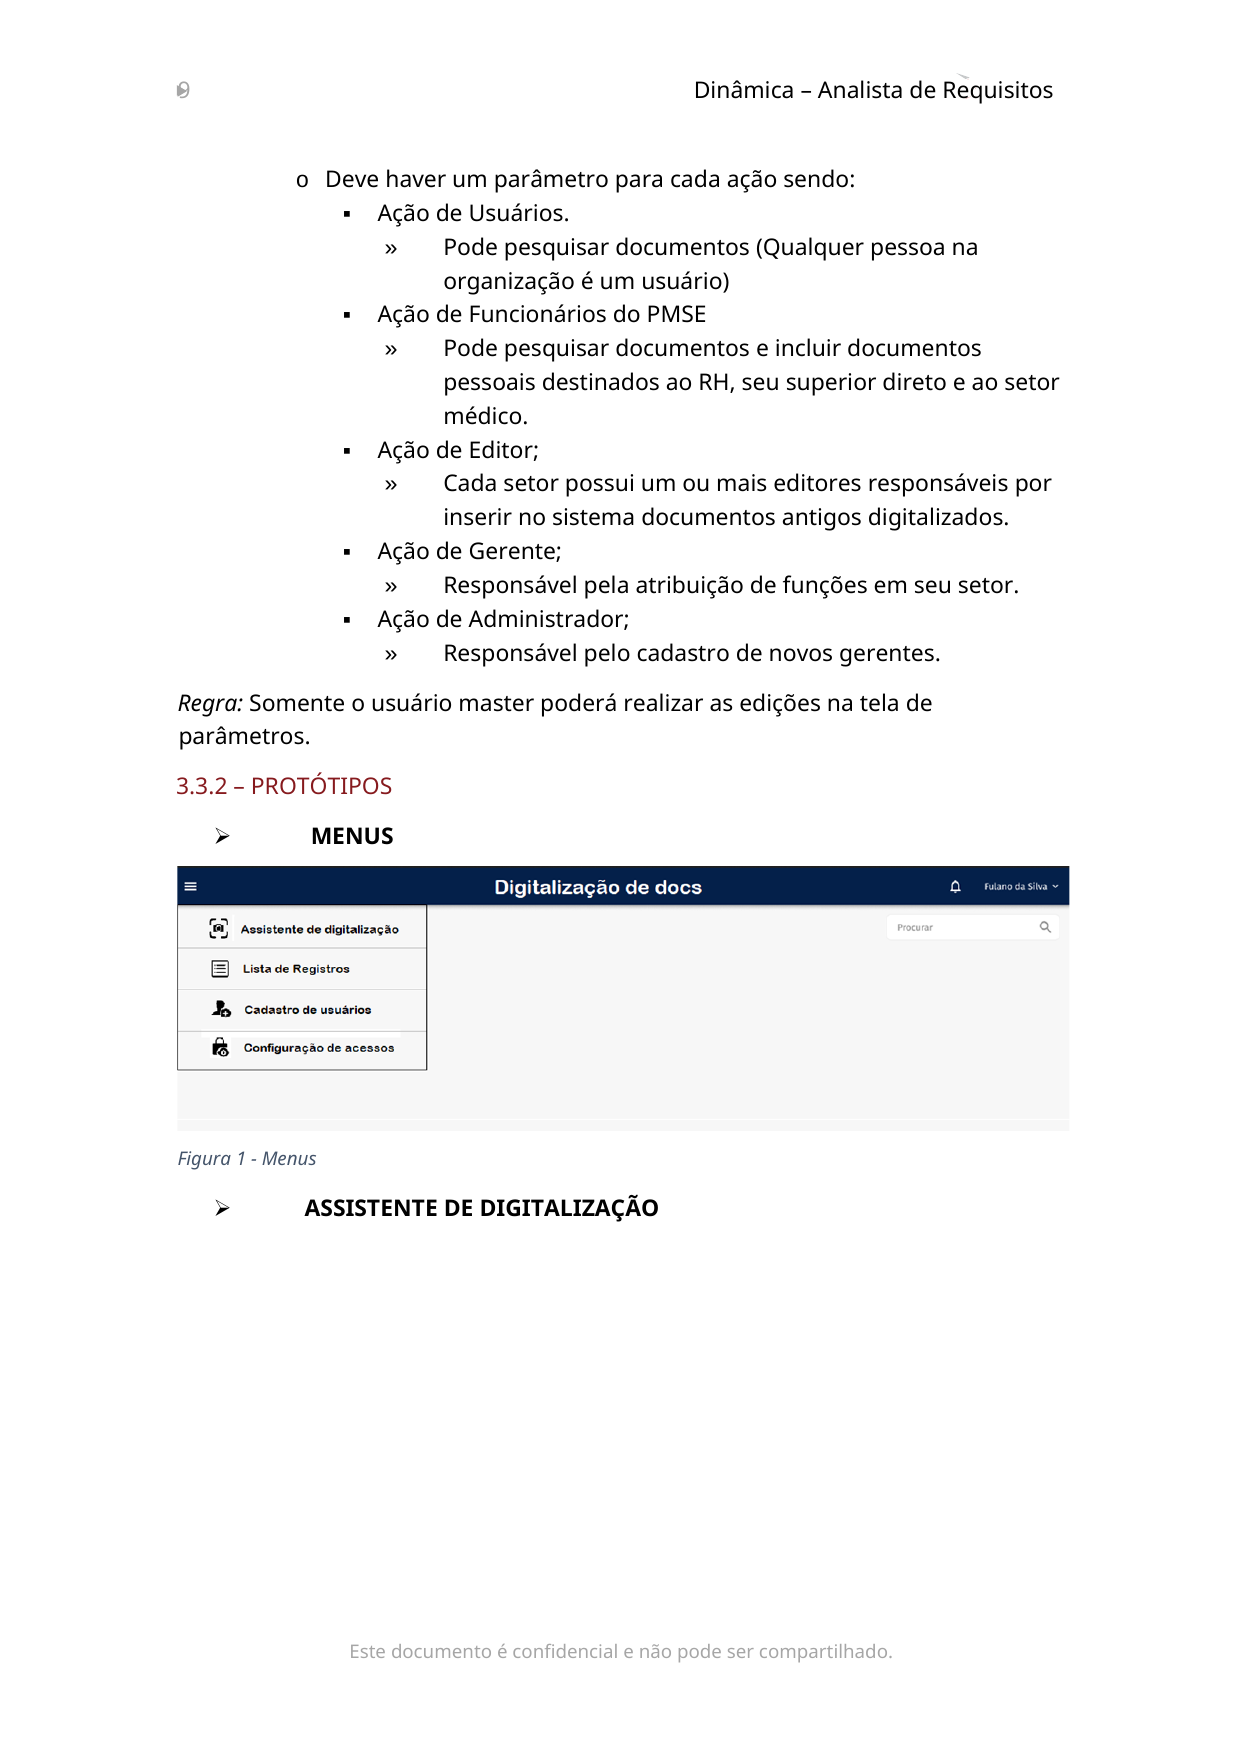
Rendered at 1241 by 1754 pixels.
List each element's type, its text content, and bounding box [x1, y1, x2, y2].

list MENUS [213, 820, 1069, 851]
list Responsável pela atribuição de funções em seu setor. [384, 569, 1069, 600]
text Regra: Somente o usuário master poderá realizar as edições na tela de parâmetros. [177, 687, 1069, 752]
list Deve haver um parâmetro para cada ação sendo: [295, 163, 1069, 194]
list Ação de Administrador; [340, 603, 1069, 634]
subtitle 3.3.2 – PROTÓTIPOS [176, 770, 1062, 801]
picture [177, 866, 1070, 1131]
list Responsável pelo cadastro de novos gerentes. [384, 637, 1069, 668]
list Pode pesquisar documentos e incluir documentos pessoais destinados ao RH, seu superior direto e ao setor médico. [384, 332, 1069, 431]
list Ação de Funcionários do PMSE [340, 298, 1069, 330]
list Ação de Gerente; [340, 535, 1069, 566]
list Cada setor possui um ou mais editores responsáveis ​​por inserir no sistema documentos antigos digitalizados. [384, 467, 1069, 532]
list ASSISTENTE DE DIGITALIZAÇÃO [213, 1191, 1069, 1223]
list Ação de Usuários. [340, 197, 1069, 228]
list Pode pesquisar documentos (Qualquer pessoa na organização é um usuário) [384, 231, 1069, 296]
list Ação de Editor; [340, 433, 1069, 465]
